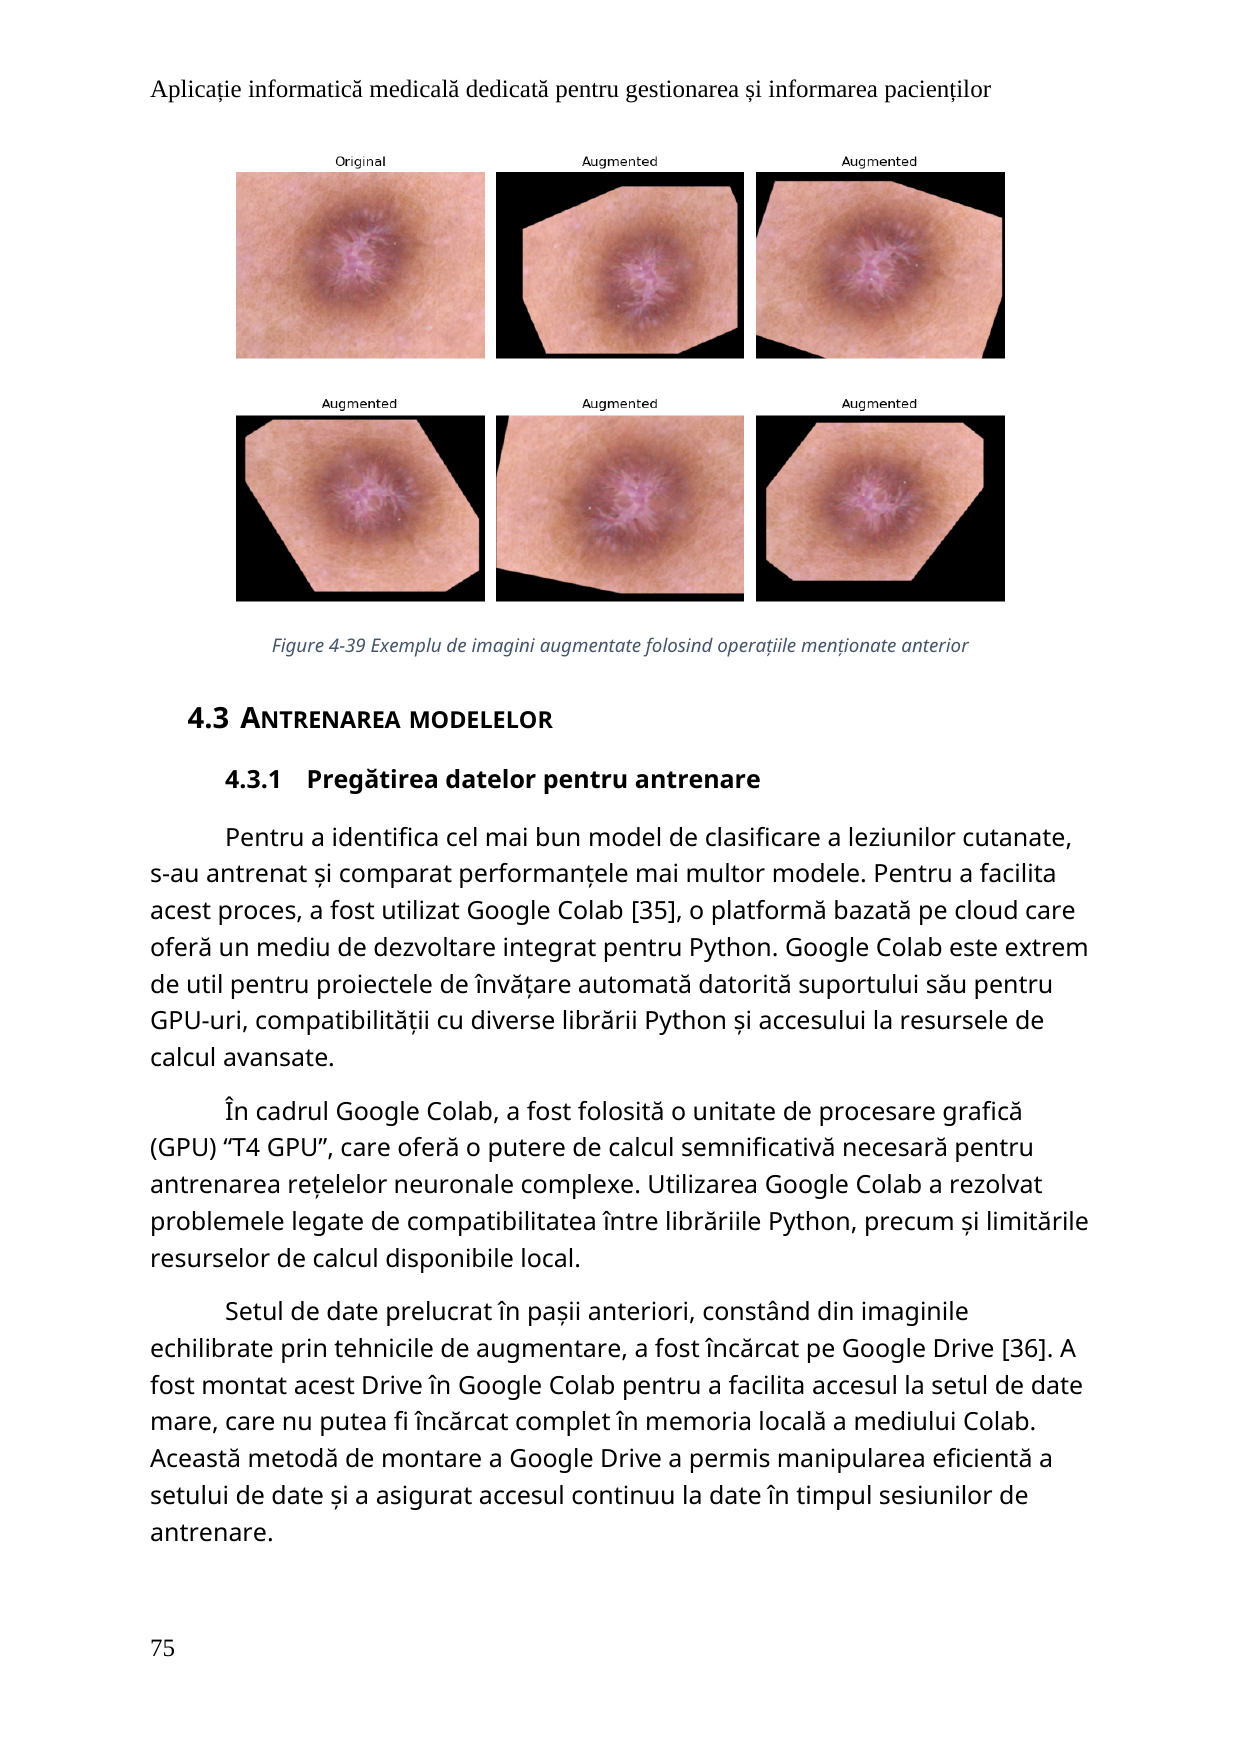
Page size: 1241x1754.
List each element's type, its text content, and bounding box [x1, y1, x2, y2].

text Pentru a identifica cel mai bun model de clasificare a leziunilor cutanate, s-au antrenat și comparat performanțele mai multor modele. Pentru a facilita acest proces, a fost utilizat Google Colab, o platformă bazată pe cloud care oferă un mediu de dezvoltare integrat pentru Python. Google Colab este extrem de util pentru proiectele de învățare automată datorită suportului său pentru GPU-uri, compatibilității cu diverse librării Python și accesului la resursele de calcul avansate. [150, 819, 1090, 1074]
text În cadrul Google Colab, a fost folosită o unitate de procesare grafică (GPU) “T4 GPU”, care oferă o putere de calcul semnificativă necesară pentru antrenarea rețelelor neuronale complexe. Utilizarea Google Colab a rezolvat problemele legate de compatibilitatea între librăriile Python, precum și limitările resurselor de calcul disponibile local. [150, 1093, 1090, 1274]
subtitle Antrenarea modelelor [187, 697, 1090, 737]
text Setul de date prelucrat în pașii anteriori, constând din imaginile echilibrate prin tehnicile de augmentare, a fost încărcat pe Google Drive. A fost montat acest Drive în Google Colab pentru a facilita accesul la setul de date mare, care nu putea fi încărcat complet în memoria locală a mediului Colab. Această metodă de montare a Google Drive a permis manipularea eficientă a setului de date și a asigurat accesul continuu la date în timpul sesiunilor de antrenare. [150, 1294, 1090, 1548]
subtitle Pregătirea datelor pentru antrenare [225, 762, 1090, 796]
picture [231, 150, 1009, 613]
